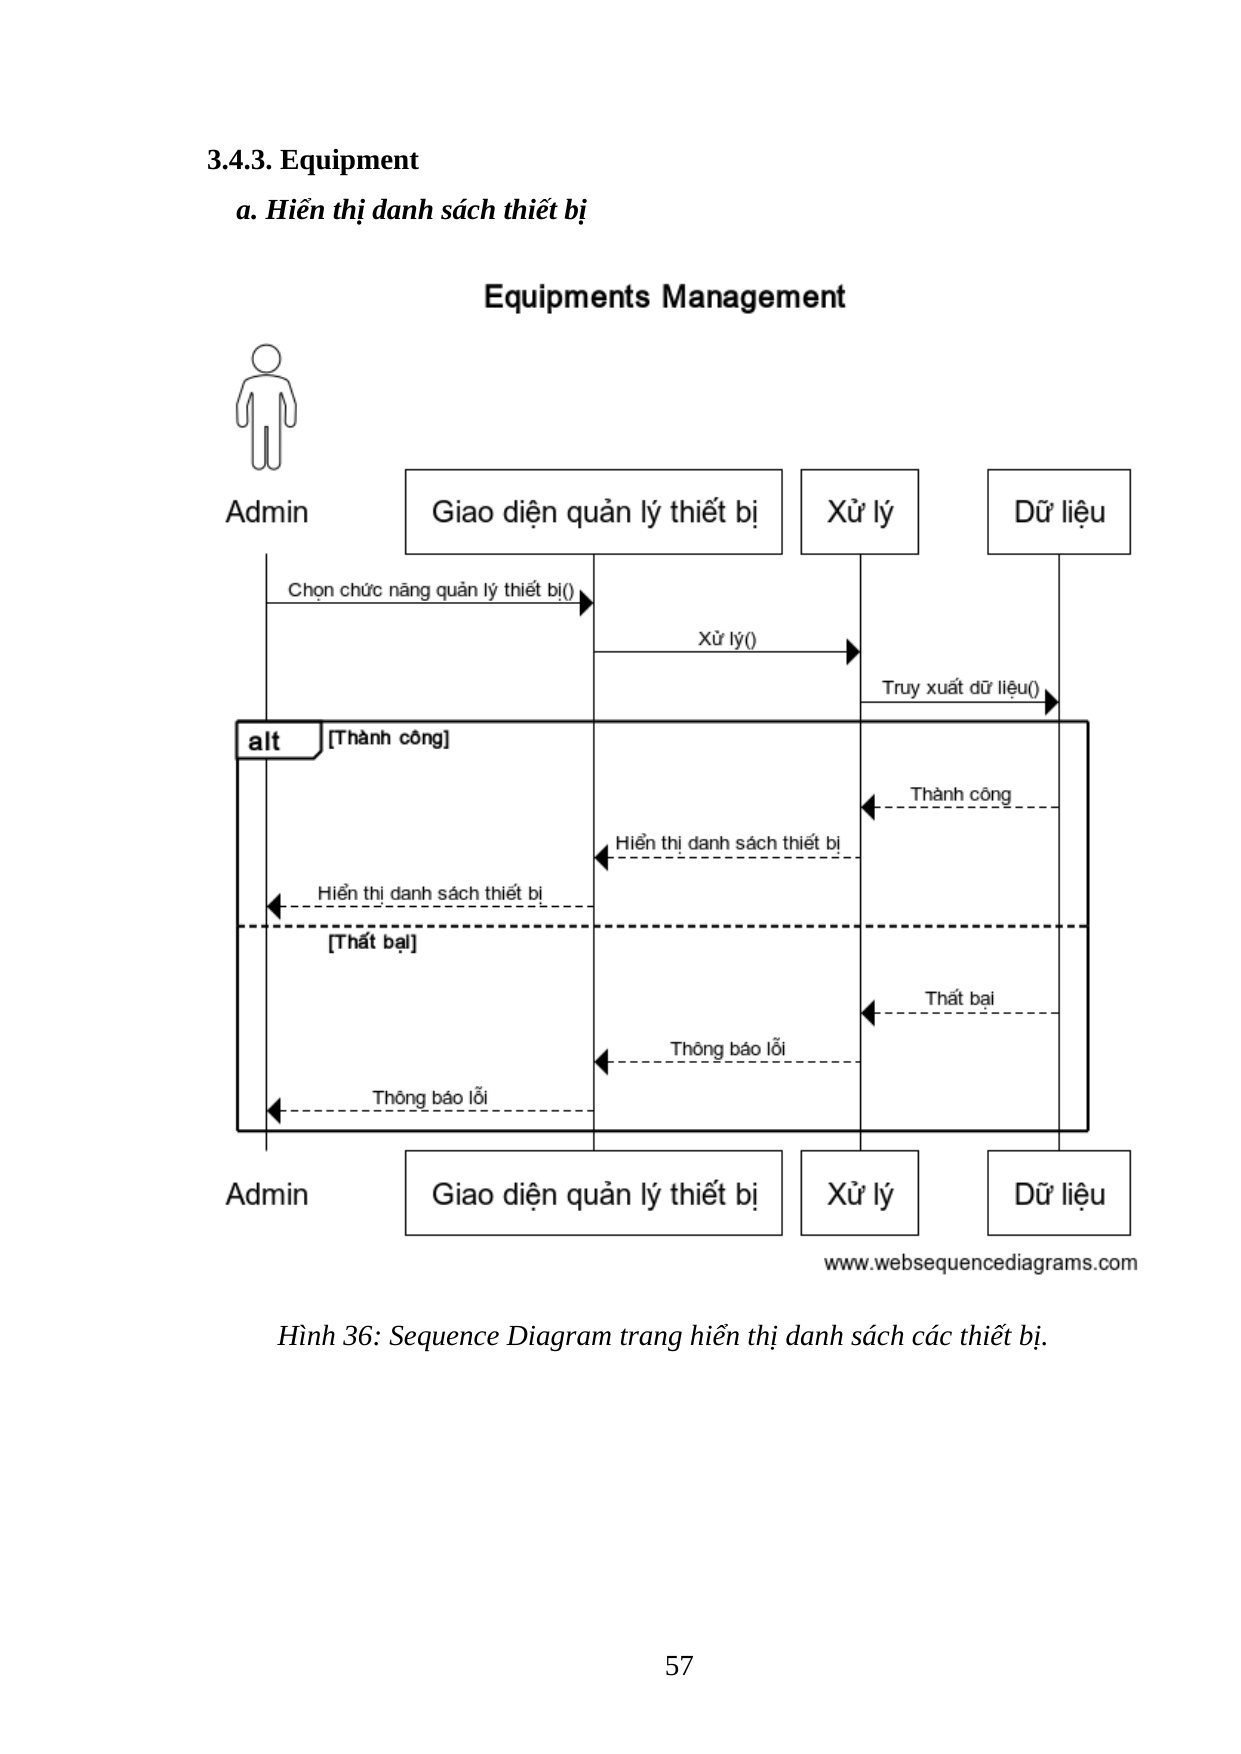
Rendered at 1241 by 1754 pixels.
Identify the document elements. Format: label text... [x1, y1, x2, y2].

picture [177, 259, 1152, 1285]
list Hiển thị danh sách thiết bị [177, 192, 1152, 226]
text Equipment [177, 142, 1152, 175]
